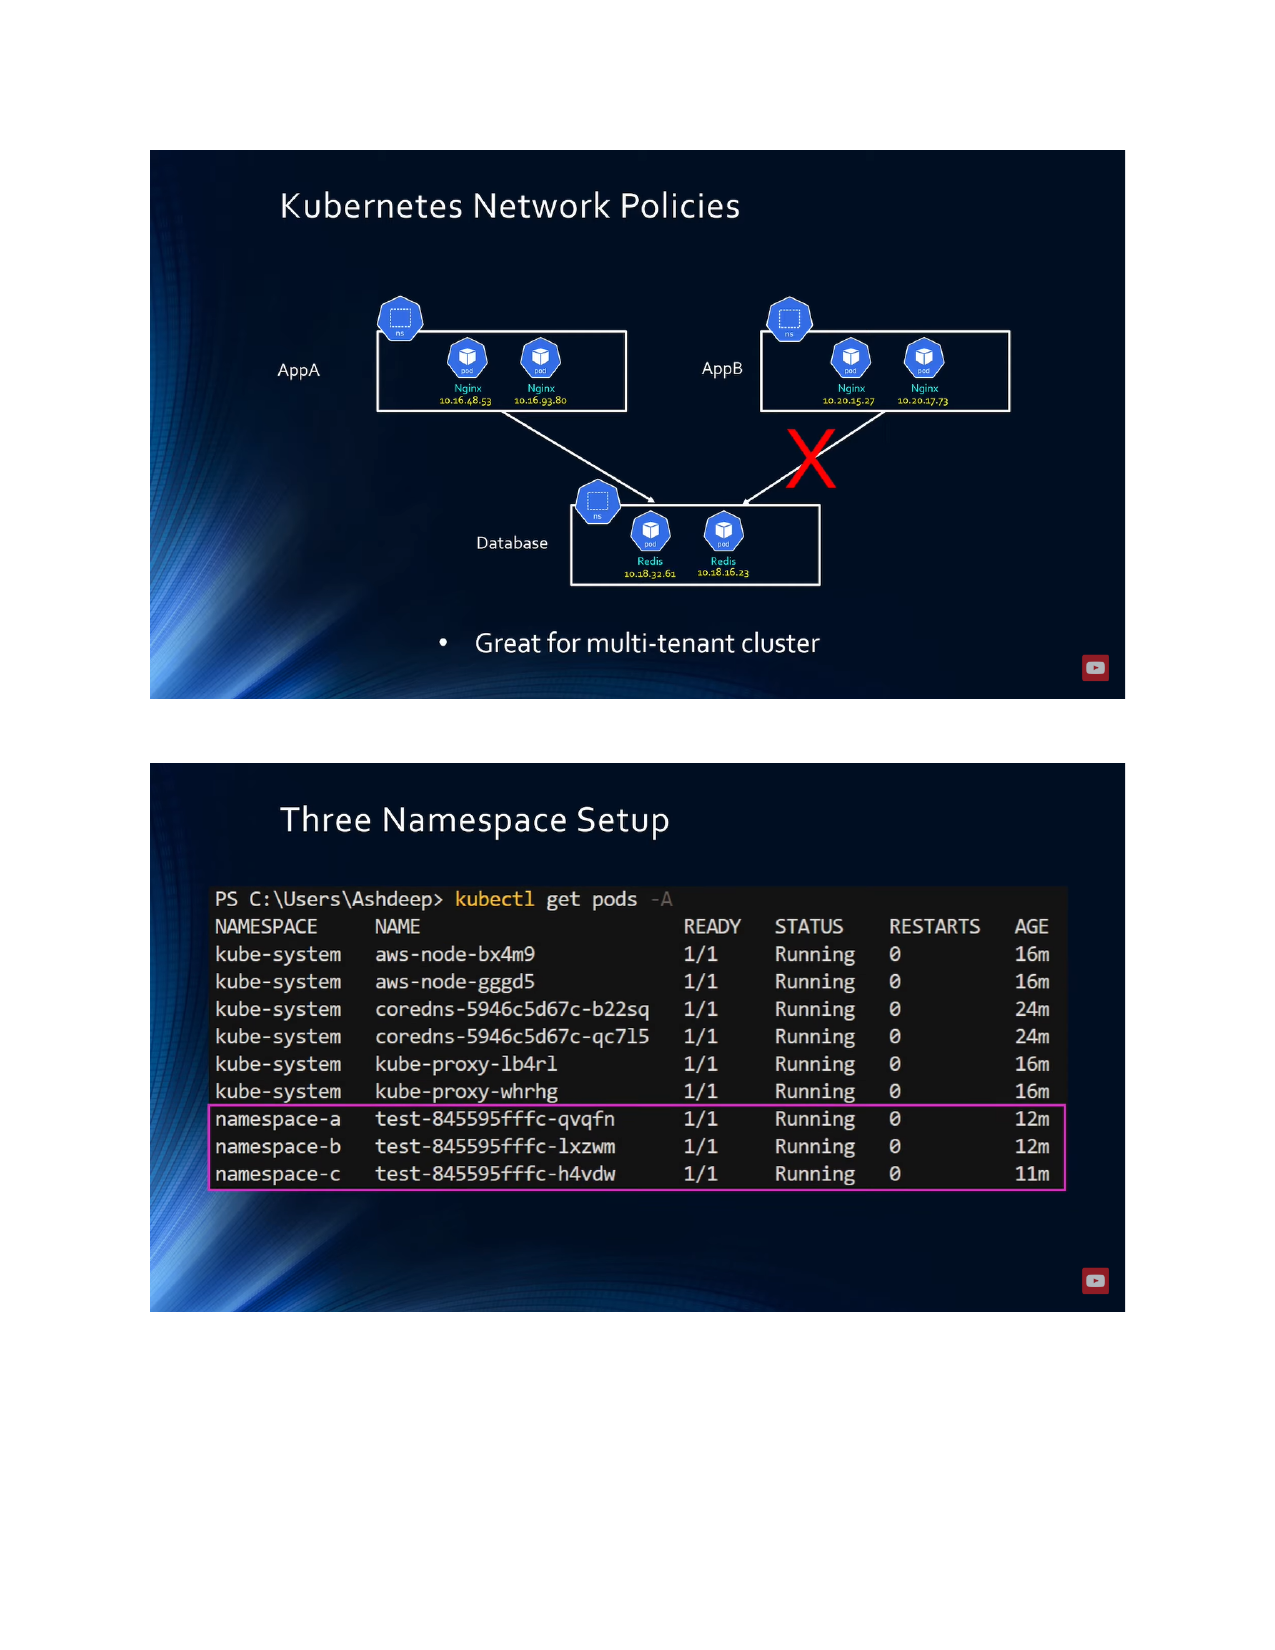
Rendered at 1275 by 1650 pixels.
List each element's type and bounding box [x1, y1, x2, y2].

picture [150, 150, 1125, 699]
picture [150, 763, 1125, 1312]
